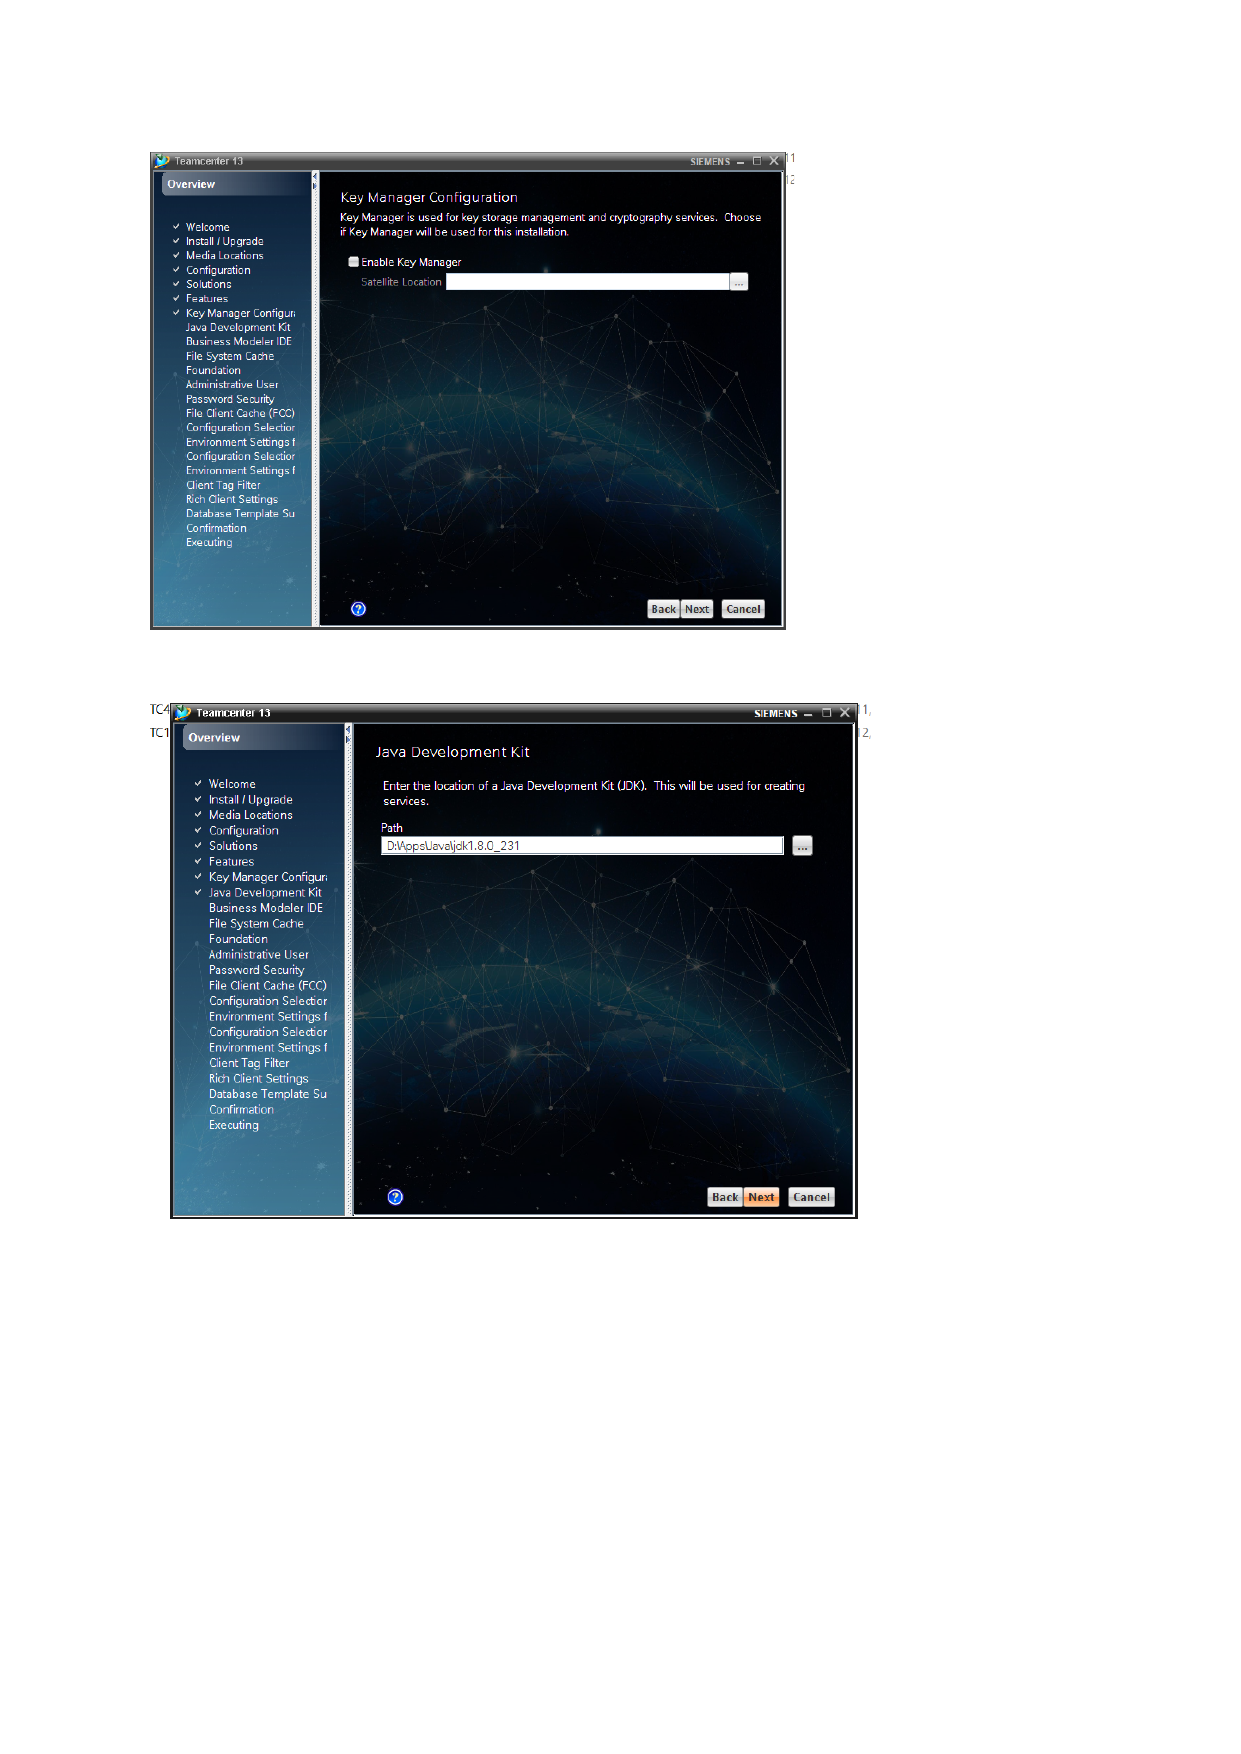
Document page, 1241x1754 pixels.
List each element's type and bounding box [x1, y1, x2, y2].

picture [150, 150, 795, 634]
picture [150, 698, 871, 1231]
